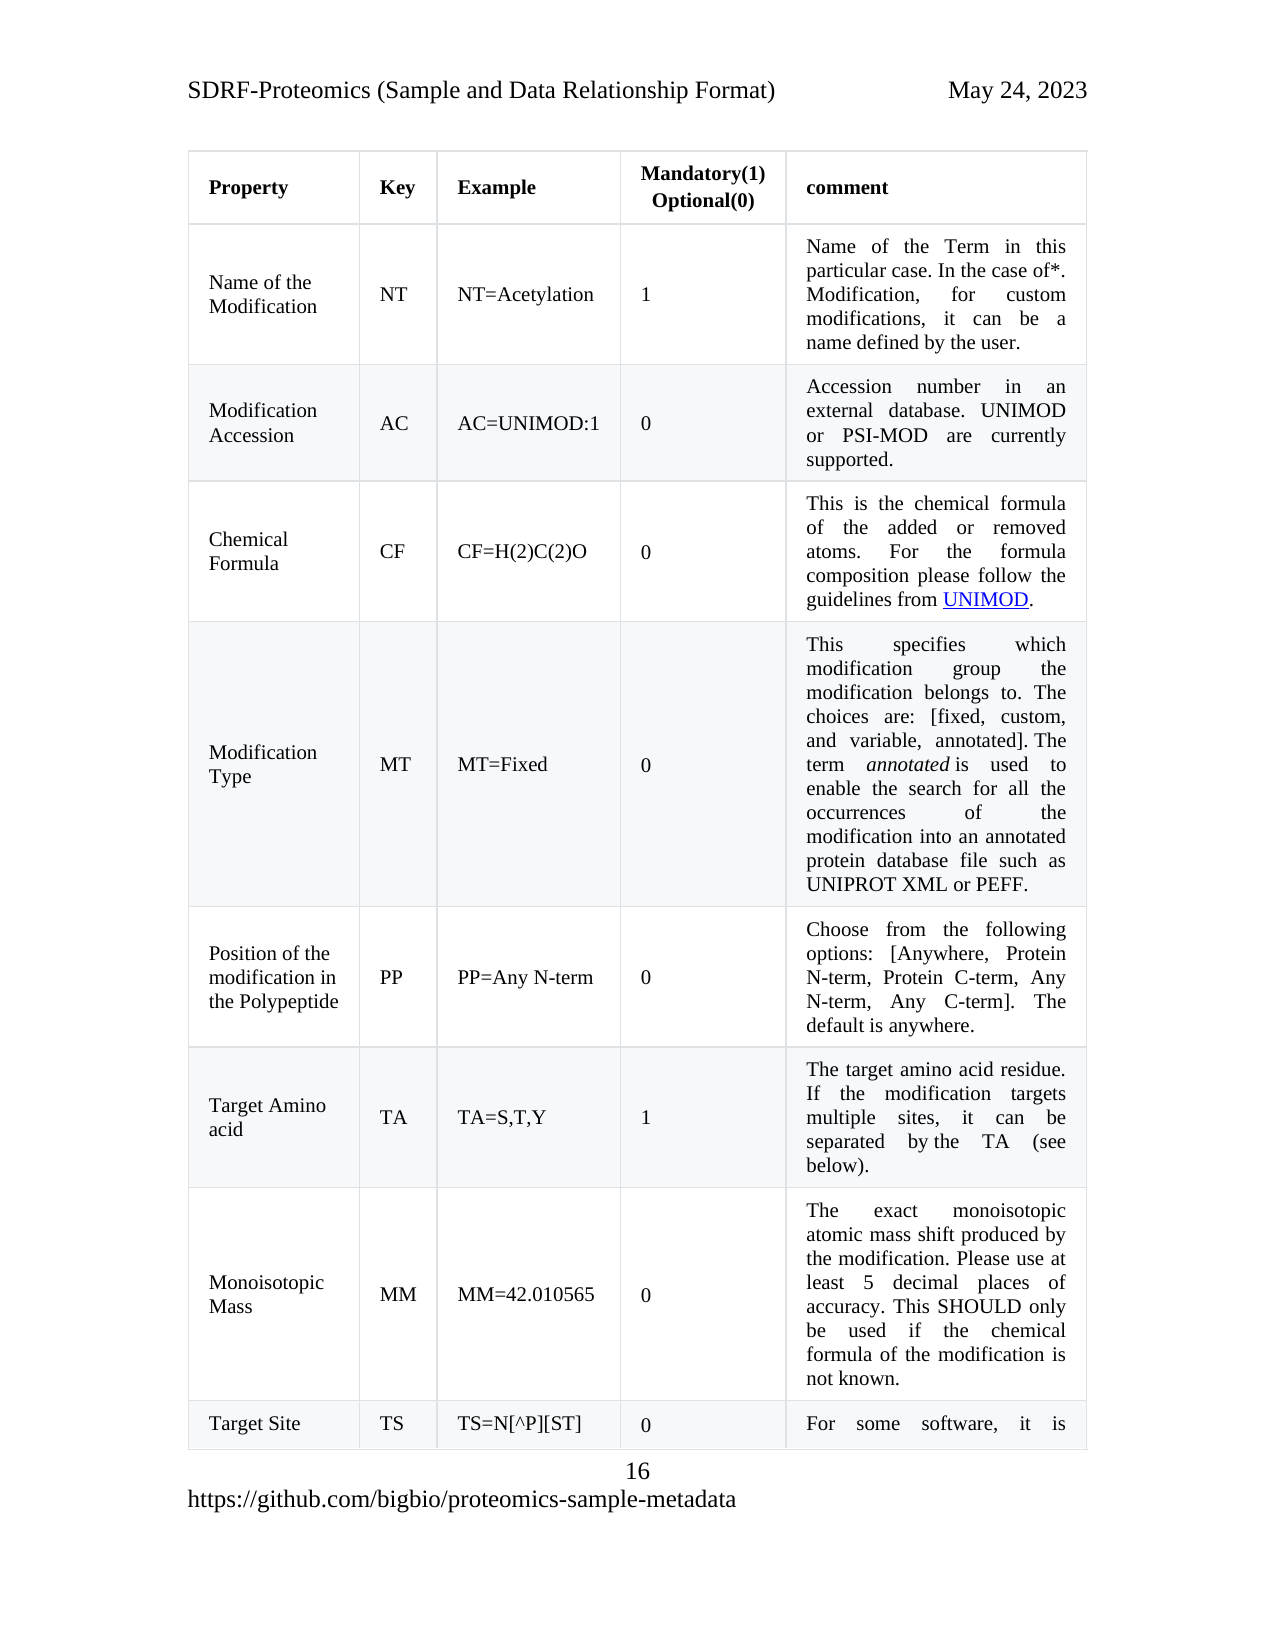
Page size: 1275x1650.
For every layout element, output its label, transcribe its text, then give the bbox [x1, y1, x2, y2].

table_cell TS=N[^P][ST] [438, 1401, 620, 1448]
table_cell 0️ [621, 1401, 785, 1448]
table_cell Choose from the following options: [Anywhere, Protein N-term, Protein C-term, Any N-term, Any C-term]. The default is anywhere. [787, 907, 1086, 1046]
table_cell 0️ [621, 482, 785, 621]
table_cell PP=Any N-term [438, 907, 620, 1046]
table_cell Position of the modification in the Polypeptide [189, 907, 359, 1046]
table_cell 0️ [621, 622, 785, 906]
table_cell Modification Accession [189, 365, 359, 480]
table_cell Target Amino acid [189, 1048, 359, 1187]
table_cell TA [360, 1048, 436, 1187]
table_header comment [787, 152, 1086, 223]
table_header Key [360, 152, 436, 223]
table_cell NT=Acetylation [438, 225, 620, 363]
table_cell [787, 1401, 1086, 1448]
table_cell TA=S,T,Y [438, 1048, 620, 1187]
table_cell The exact monoisotopic atomic mass shift produced by the modification. Please use at least 5 decimal places of accuracy. This SHOULD only be used if the chemical formula of the modification is not known. [787, 1188, 1086, 1400]
table_cell 1 [621, 1048, 785, 1187]
table_cell Name of the Term in this particular case. In the case of*. Modification, for custom modifications, it can be a name defined by the user. [787, 225, 1086, 363]
table_cell The target amino acid residue. If the modification targets multiple sites, it can be separated by the TA (see below). [787, 1048, 1086, 1187]
table_cell 0️ [621, 1188, 785, 1400]
table_cell Name of the Modification [189, 225, 359, 363]
table_cell This specifies which modification group the modification belongs to. The choices are: [fixed, custom, and variable, annotated]. The term annotated is used to enable the search for all the occurrences of the modification into an annotated protein database file such as UNIPROT XML or PEFF. [787, 622, 1086, 906]
table_cell Target Site [189, 1401, 359, 1448]
table_cell MT [360, 622, 436, 906]
table_cell MM [360, 1188, 436, 1400]
table_cell 0️ [621, 907, 785, 1046]
table_header Property [189, 152, 359, 223]
table_cell Monoisotopic Mass [189, 1188, 359, 1400]
table_cell MM=42.010565 [438, 1188, 620, 1400]
table_cell CF=H(2)C(2)O [438, 482, 620, 621]
table_cell PP [360, 907, 436, 1046]
table_cell AC [360, 365, 436, 480]
table_cell CF [360, 482, 436, 621]
table_cell This is the chemical formula of the added or removed atoms. For the formula composition please follow the guidelines from UNIMOD. [787, 482, 1086, 621]
table_cell Accession number in an external database. UNIMOD or PSI-MOD are currently supported. [787, 365, 1086, 480]
table_cell TS [360, 1401, 436, 1448]
table_header Mandatory(1) Optional(0️) [621, 152, 785, 223]
table_cell 0️ [621, 365, 785, 480]
table_cell AC=UNIMOD:1 [438, 365, 620, 480]
table_cell NT [360, 225, 436, 363]
table_cell 1 [621, 225, 785, 363]
table_header Example [438, 152, 620, 223]
table_cell Modification Type [189, 622, 359, 906]
table_cell MT=Fixed [438, 622, 620, 906]
table_cell Chemical Formula [189, 482, 359, 621]
